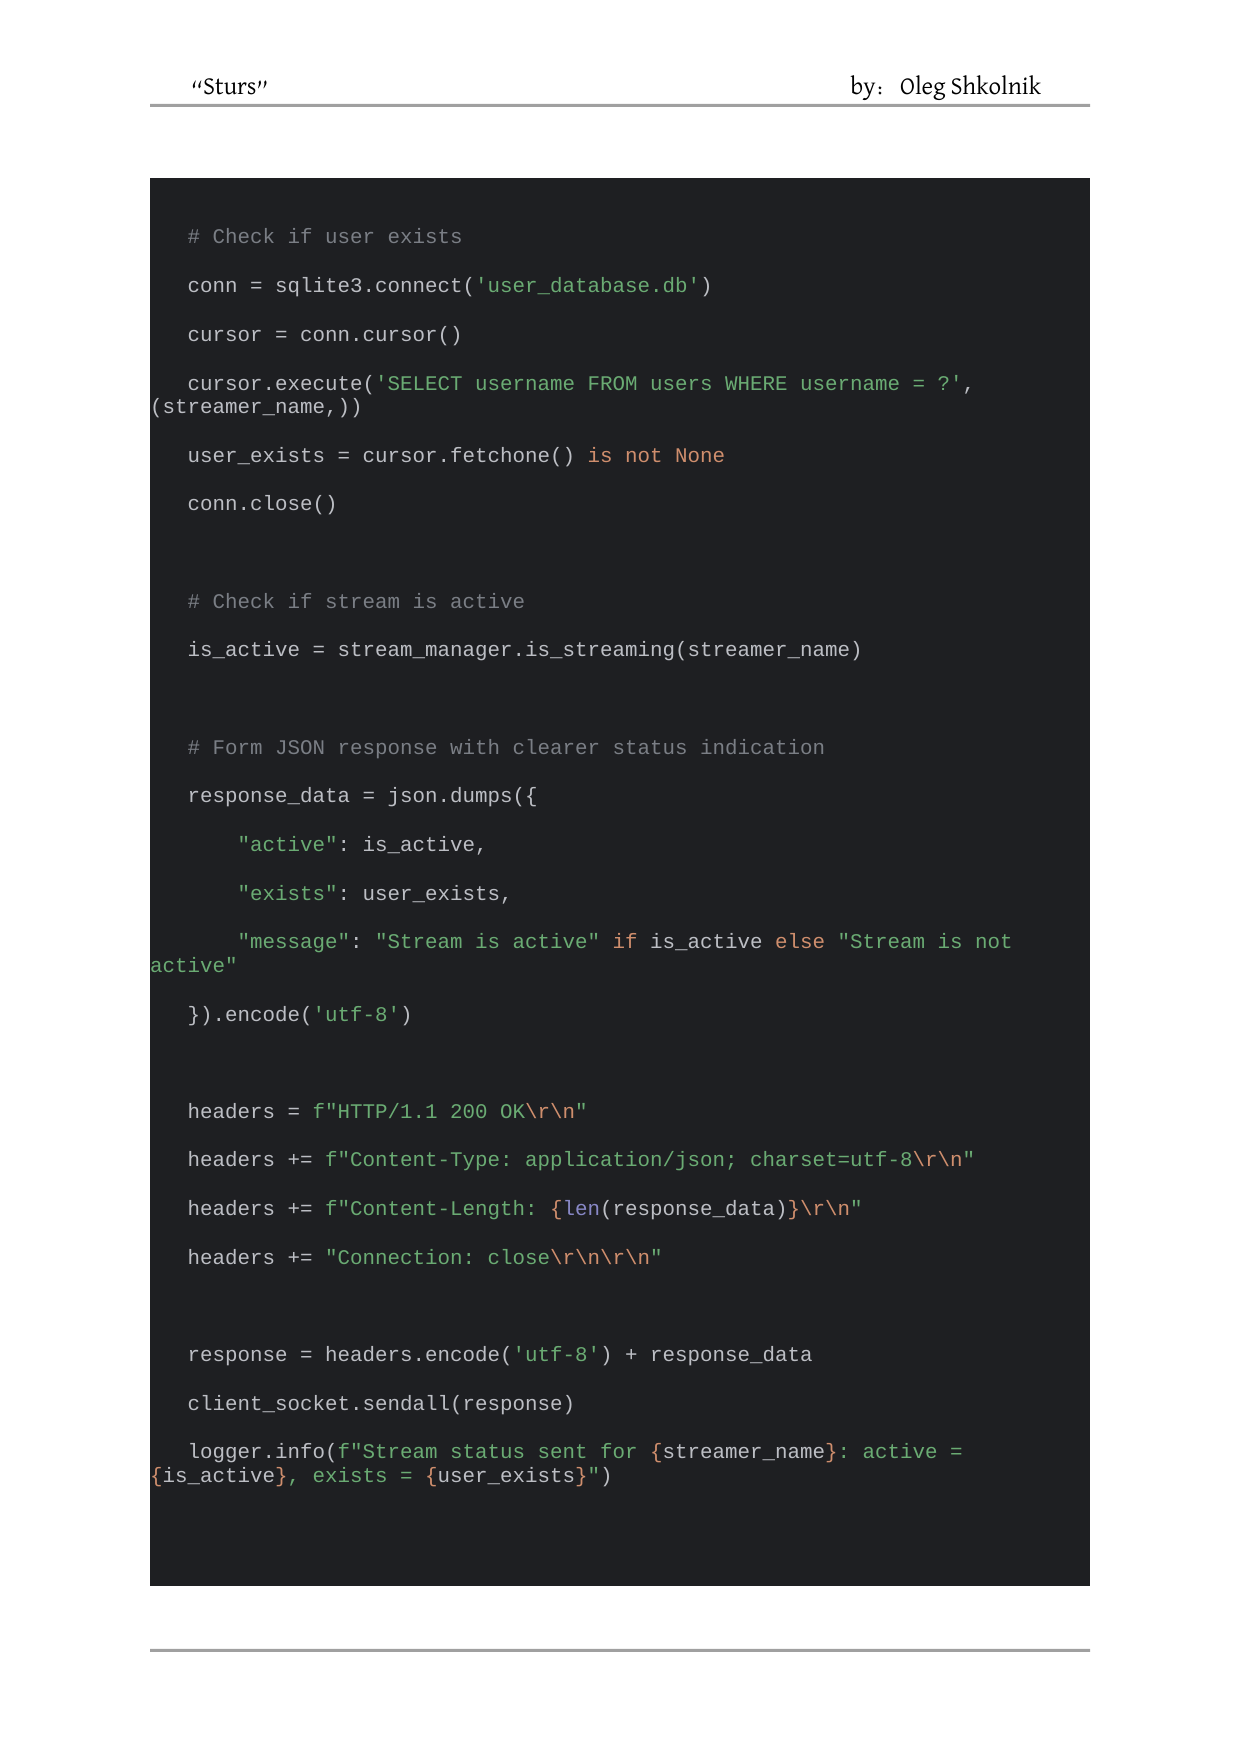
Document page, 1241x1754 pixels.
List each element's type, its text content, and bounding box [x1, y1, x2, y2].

text response = headers.encode('utf-8') + response_data [150, 1344, 1090, 1368]
text is_active = stream_manager.is_streaming(streamer_name) [150, 639, 1090, 663]
text headers += f"Content-Type: application/json; charset=utf-8\r\n" [150, 1149, 1090, 1173]
text headers += "Connection: close\r\n\r\n" [150, 1247, 1090, 1270]
text "active": is_active, [150, 834, 1090, 858]
text cursor = conn.cursor() [150, 324, 1090, 347]
text # Check if user exists [150, 227, 1090, 250]
text cursor.execute('SELECT username FROM users WHERE username = ?', (streamer_name,)) [150, 372, 1090, 420]
text logger.info(f"Stream status sent for {streamer_name}: active = {is_active}, exists = {user_exists}") [150, 1441, 1090, 1489]
text # Form JSON response with clearer status indication [150, 737, 1090, 760]
text user_exists = cursor.fetchone() is not None [150, 445, 1090, 468]
text headers += f"Content-Length: {len(response_data)}\r\n" [150, 1198, 1090, 1222]
text conn = sqlite3.connect('user_database.db') [150, 275, 1090, 299]
text }).encode('utf-8') [150, 1003, 1090, 1027]
text response_data = json.dumps({ [150, 785, 1090, 809]
text "exists": user_exists, [150, 883, 1090, 906]
text "message": "Stream is active" if is_active else "Stream is not active" [150, 931, 1090, 978]
text conn.close() [150, 493, 1090, 517]
text client_socket.sendall(response) [150, 1393, 1090, 1416]
text # Check if stream is active [150, 591, 1090, 614]
text headers = f"HTTP/1.1 200 OK\r\n" [150, 1101, 1090, 1124]
